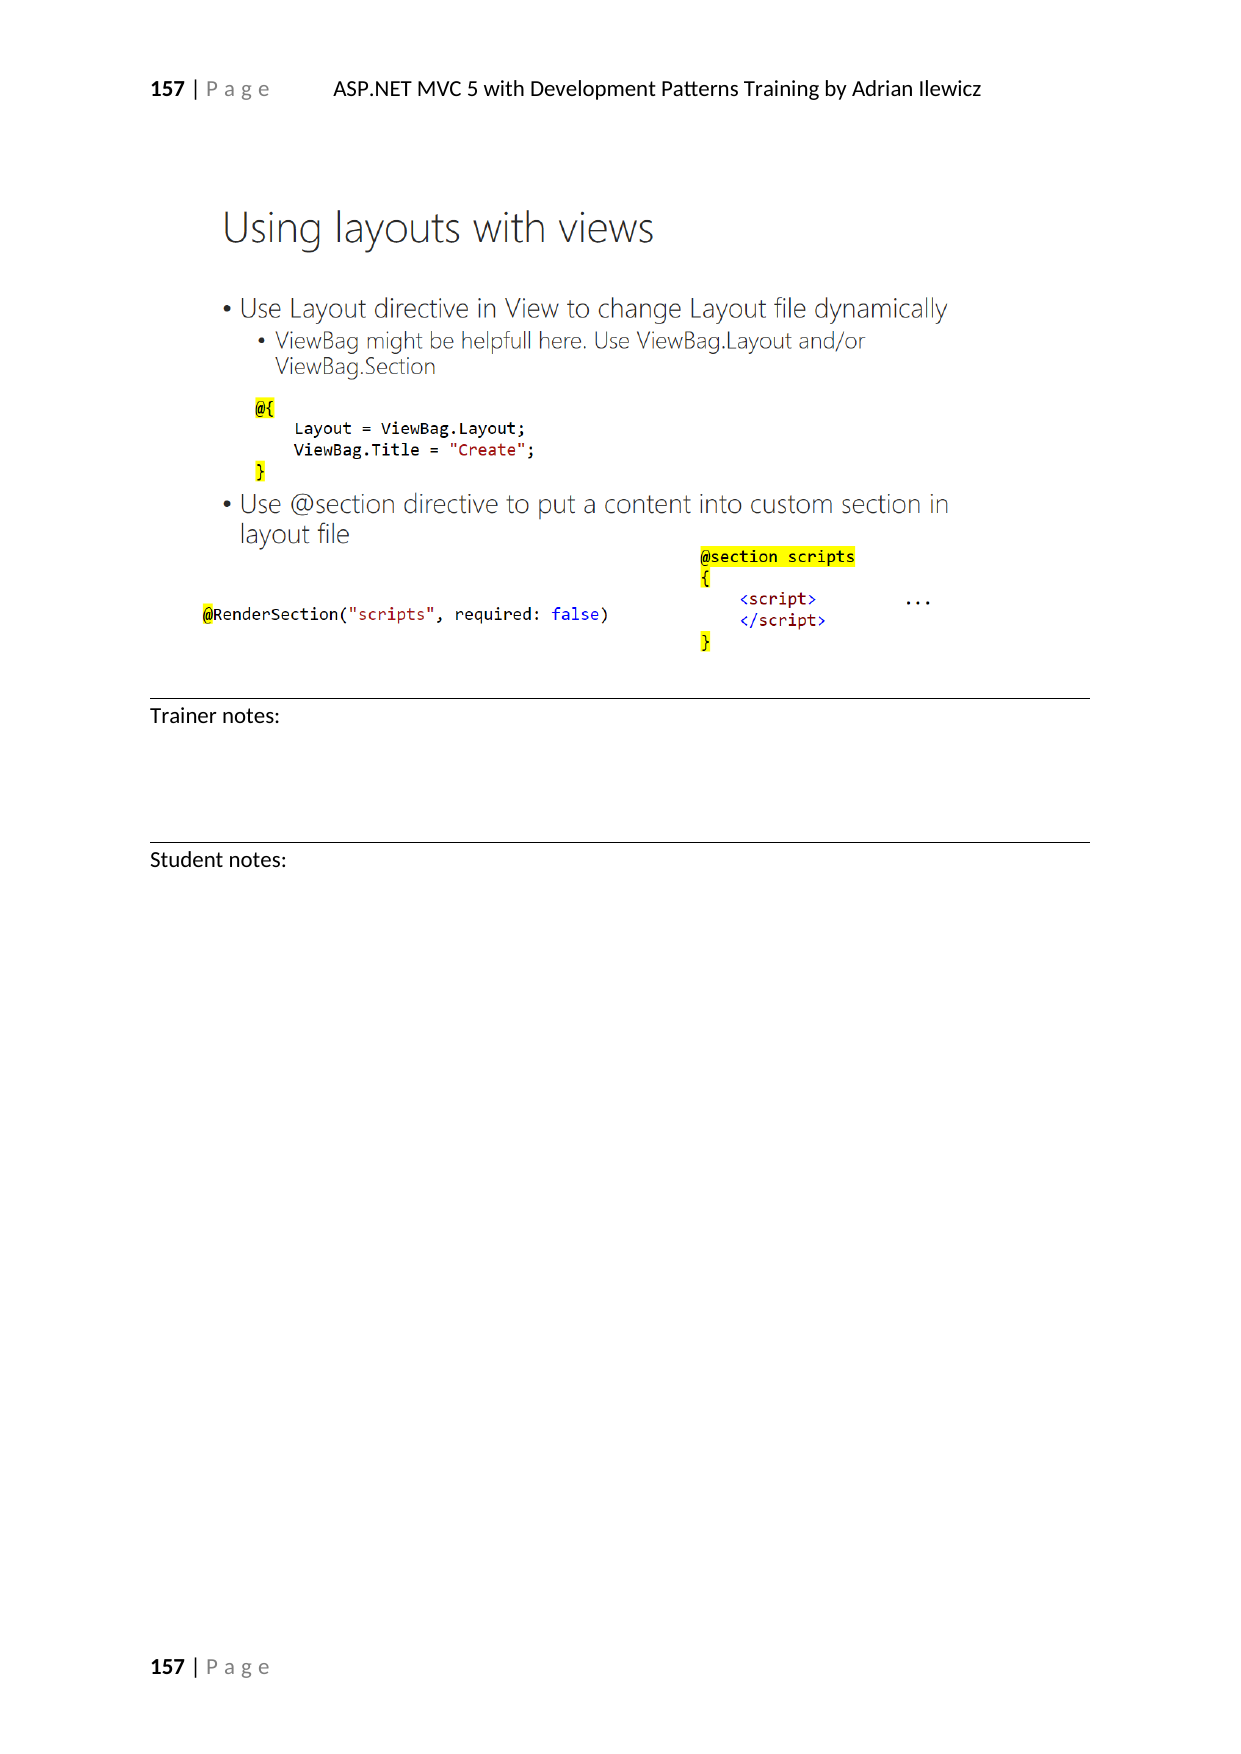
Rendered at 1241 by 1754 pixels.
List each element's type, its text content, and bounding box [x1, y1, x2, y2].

text Student notes: [150, 843, 1090, 873]
text Trainer notes: [150, 699, 1090, 729]
picture [150, 149, 1090, 680]
